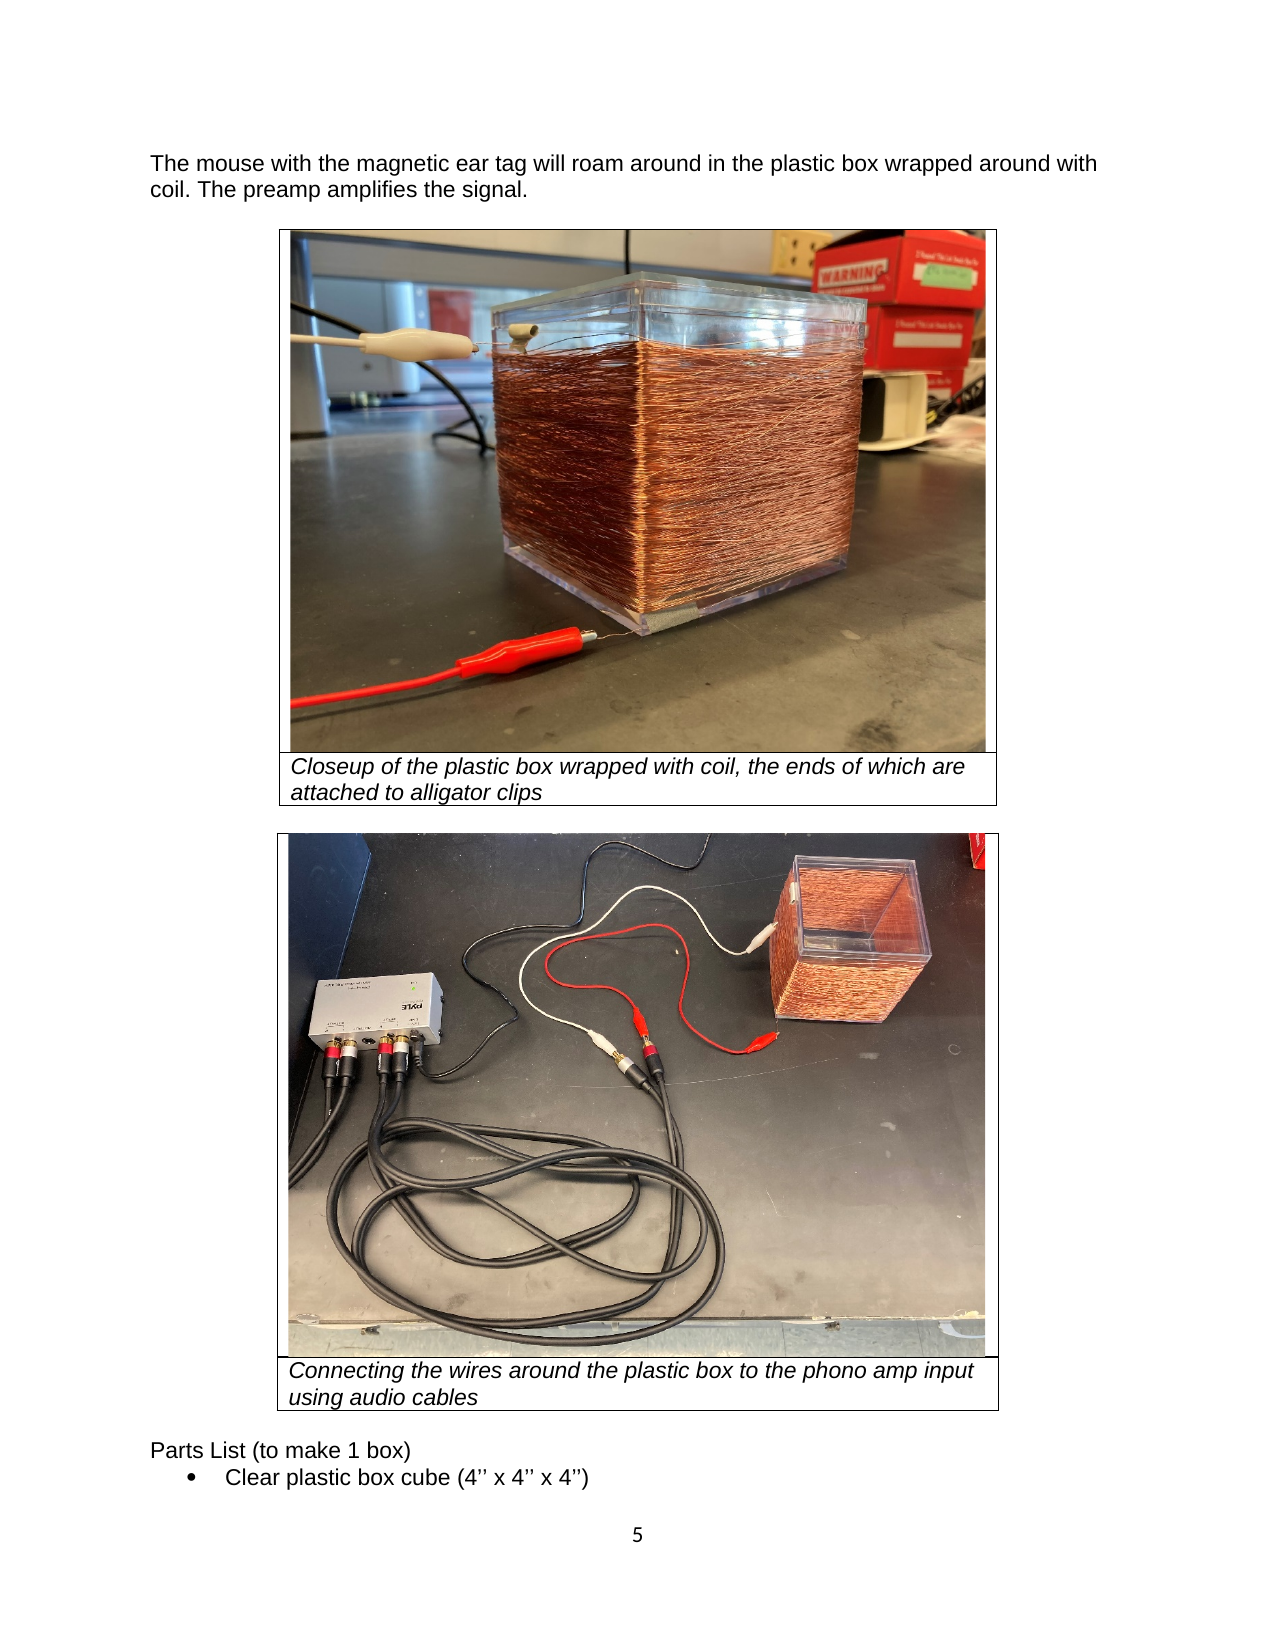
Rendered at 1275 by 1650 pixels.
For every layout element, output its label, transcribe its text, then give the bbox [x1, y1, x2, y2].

picture [288, 833, 985, 1357]
picture [290, 230, 986, 752]
table_cell Connecting the wires around the plastic box to the phono amp input using audio cables [278, 1358, 998, 1410]
subtitle Parts List (to make 1 box) [150, 1437, 1125, 1464]
table_header [278, 834, 288, 1356]
table_header [985, 834, 998, 1356]
table_cell Closeup of the plastic box wrapped with coil, the ends of which are attached to alligator clips [280, 753, 996, 805]
table_header [986, 230, 996, 752]
table_header [280, 230, 290, 752]
text The mouse with the magnetic ear tag will roam around in the plastic box wrapped around with coil. The preamp amplifies the signal. [150, 150, 1125, 203]
list Clear plastic box cube (4’’ x 4’’ x 4’’) [187, 1464, 1125, 1490]
